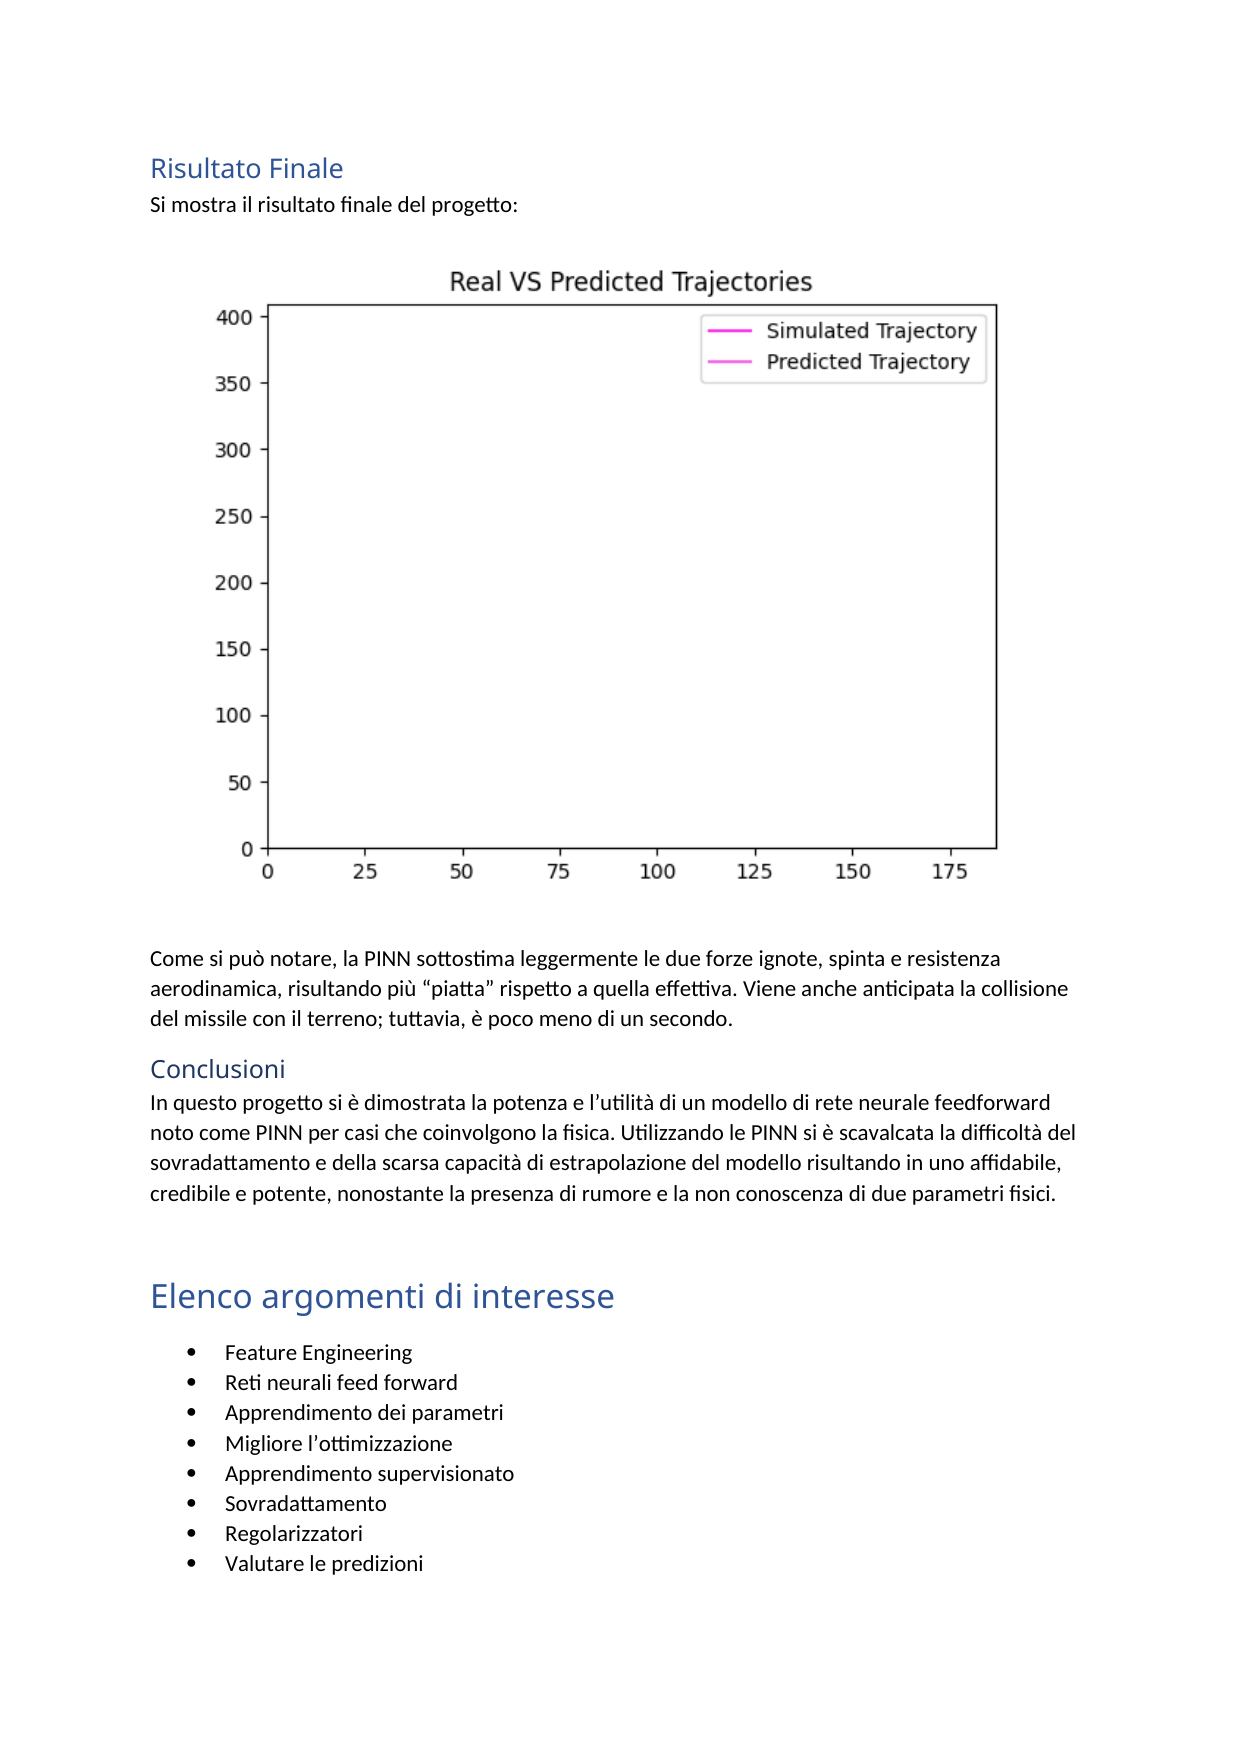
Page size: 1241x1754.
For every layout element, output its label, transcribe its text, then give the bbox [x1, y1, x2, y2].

text Elenco argomenti di interesse [150, 1272, 1090, 1318]
list Migliore l’ottimizzazione [187, 1429, 1090, 1457]
text Come si può notare, la PINN sottostima leggermente le due forze ignote, spinta e resistenza aerodinamica, risultando più “piatta” rispetto a quella effettiva. Viene anche anticipata la collisione del missile con il terreno; tuttavia, è poco meno di un secondo. [150, 944, 1090, 1032]
list Valutare le predizioni [187, 1549, 1090, 1578]
text In questo progetto si è dimostrata la potenza e l’utilità di un modello di rete neurale feedforward noto come PINN per casi che coinvolgono la fisica. Utilizzando le PINN si è scavalcata la difficoltà del sovradattamento e della scarsa capacità di estrapolazione del modello risultando in uno affidabile, credibile e potente, nonostante la presenza di rumore e la non conoscenza di due parametri fisici. [150, 1088, 1090, 1207]
list Sovradattamento [187, 1489, 1090, 1517]
list Feature Engineering [187, 1338, 1090, 1366]
subtitle Conclusioni [150, 1051, 1090, 1085]
text Si mostra il risultato finale del progetto: [150, 190, 1090, 220]
list Regolarizzatori [187, 1519, 1090, 1547]
subtitle Risultato Finale [150, 150, 1090, 187]
list Reti neurali feed forward [187, 1368, 1090, 1396]
list Apprendimento dei parametri [187, 1398, 1090, 1427]
picture [150, 220, 1090, 926]
list Apprendimento supervisionato [187, 1459, 1090, 1487]
